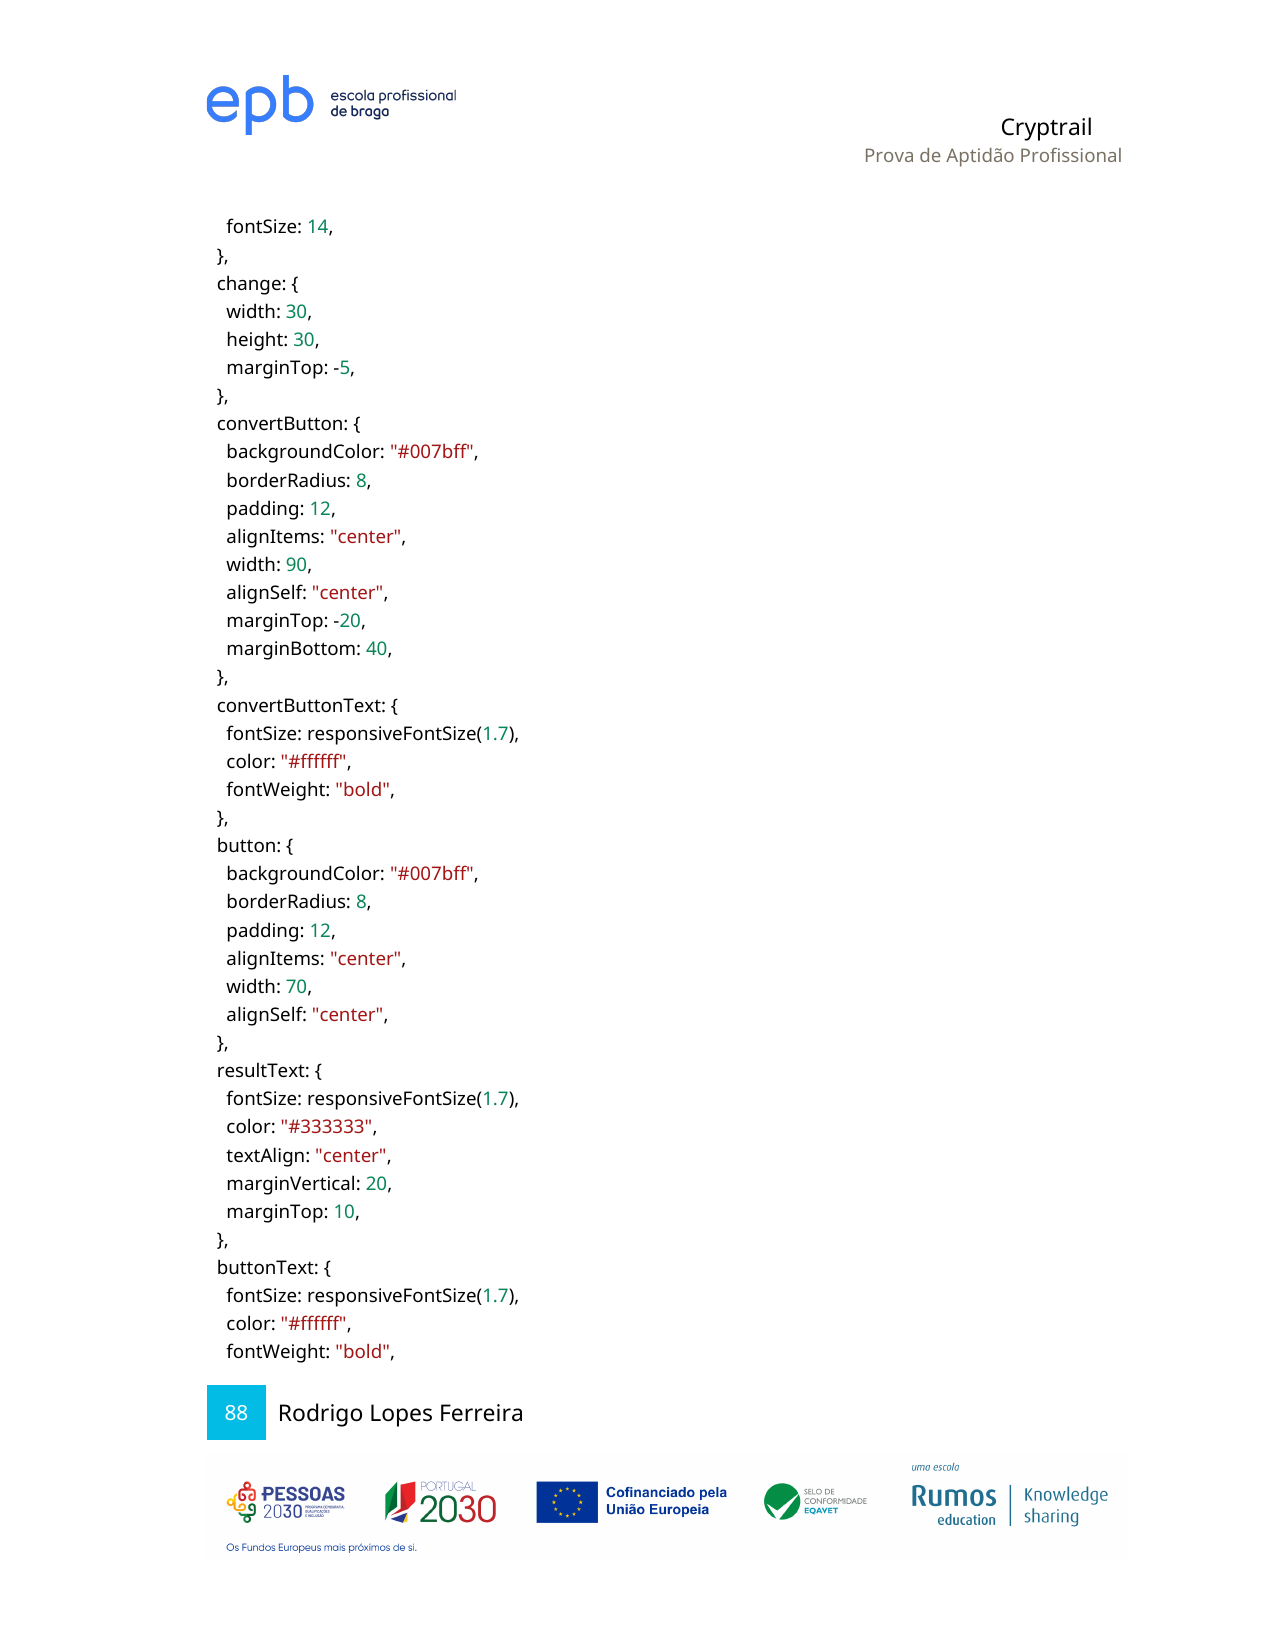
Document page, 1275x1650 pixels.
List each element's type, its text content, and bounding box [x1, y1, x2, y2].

text padding: 12, [207, 492, 1122, 521]
text marginTop: -20, [207, 605, 1122, 633]
text alignItems: "center", [207, 521, 1122, 549]
text fontSize: responsiveFontSize(1.7), [207, 717, 1122, 746]
text marginBottom: 40, [207, 633, 1122, 661]
text buttonText: { [207, 1252, 1122, 1280]
text }, [207, 1027, 1122, 1055]
text fontSize: responsiveFontSize(1.7), [207, 1083, 1122, 1111]
text resultText: { [207, 1055, 1122, 1083]
text height: 30, [207, 324, 1122, 352]
text marginTop: 10, [207, 1196, 1122, 1224]
picture [206, 1452, 1128, 1562]
text width: 90, [207, 549, 1122, 577]
text }, [207, 1224, 1122, 1252]
text width: 30, [207, 296, 1122, 324]
text borderRadius: 8, [207, 886, 1122, 914]
text }, [207, 661, 1122, 689]
text color: "#ffffff", [207, 746, 1122, 774]
text change: { [207, 267, 1122, 296]
text }, [207, 380, 1122, 408]
text fontSize: 14, [207, 211, 1122, 239]
text backgroundColor: "#007bff", [207, 436, 1122, 464]
text color: "#ffffff", [207, 1308, 1122, 1336]
text textAlign: "center", [207, 1139, 1122, 1167]
text fontWeight: "bold", [207, 774, 1122, 802]
text width: 70, [207, 971, 1122, 999]
text convertButton: { [207, 408, 1122, 436]
text convertButtonText: { [207, 689, 1122, 717]
text marginVertical: 20, [207, 1167, 1122, 1196]
text alignItems: "center", [207, 942, 1122, 971]
text fontSize: responsiveFontSize(1.7), [207, 1280, 1122, 1308]
text backgroundColor: "#007bff", [207, 858, 1122, 886]
text borderRadius: 8, [207, 464, 1122, 492]
text alignSelf: "center", [207, 577, 1122, 605]
text }, [207, 802, 1122, 830]
text button: { [207, 830, 1122, 858]
text padding: 12, [207, 914, 1122, 942]
text color: "#333333", [207, 1111, 1122, 1139]
text fontWeight: "bold", [207, 1336, 1122, 1364]
text marginTop: -5, [207, 352, 1122, 380]
text }, [207, 239, 1122, 267]
picture [206, 75, 456, 135]
text alignSelf: "center", [207, 999, 1122, 1027]
